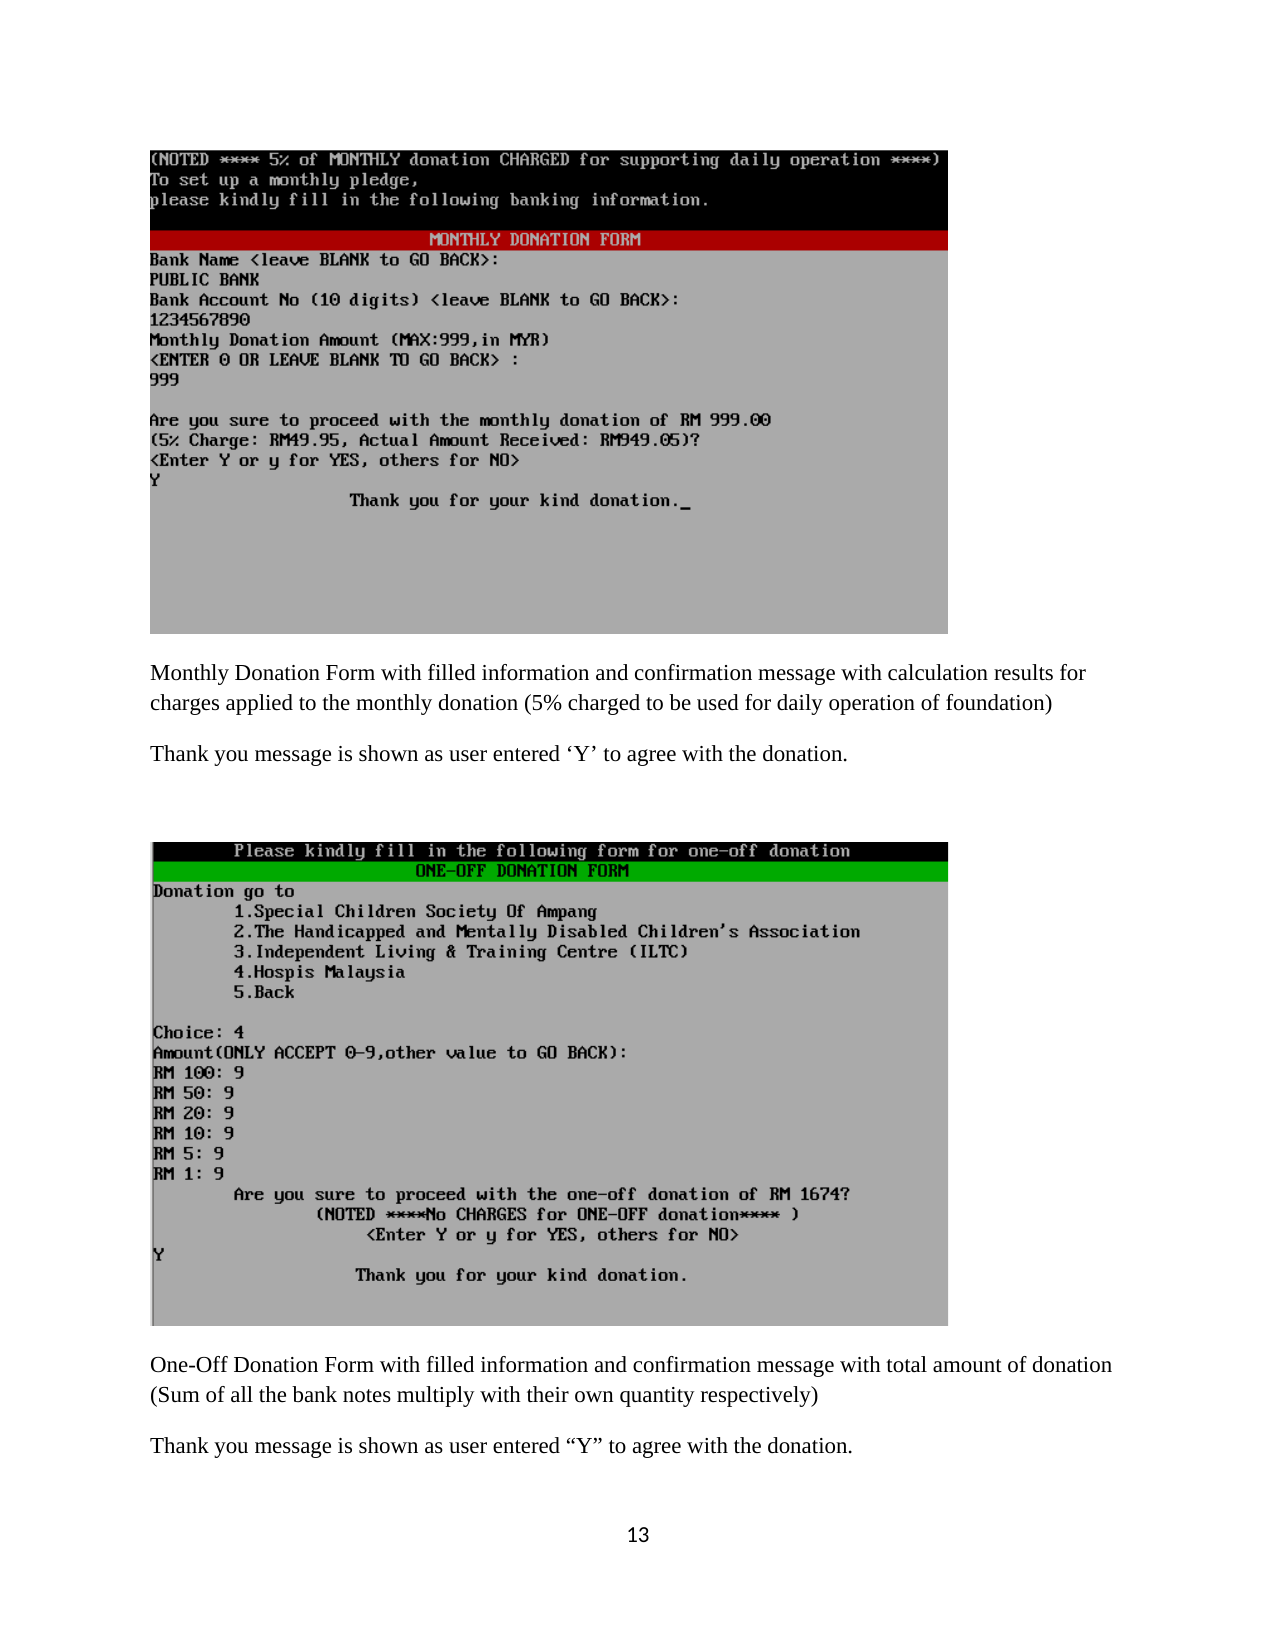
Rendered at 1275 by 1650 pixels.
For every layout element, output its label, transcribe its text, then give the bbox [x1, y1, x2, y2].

text Monthly Donation Form with filled information and confirmation message with calculation results for charges applied to the monthly donation (5% charged to be used for daily operation of foundation) [150, 659, 1125, 715]
text Thank you message is shown as user entered ‘Y’ to agree with the donation. [150, 740, 1125, 766]
picture [150, 842, 949, 1326]
picture [150, 150, 948, 634]
text One-Off Donation Form with filled information and confirmation message with total amount of donation (Sum of all the bank notes multiply with their own quantity respectively) [150, 1351, 1125, 1407]
text Thank you message is shown as user entered “Y” to agree with the donation. [150, 1432, 1125, 1458]
